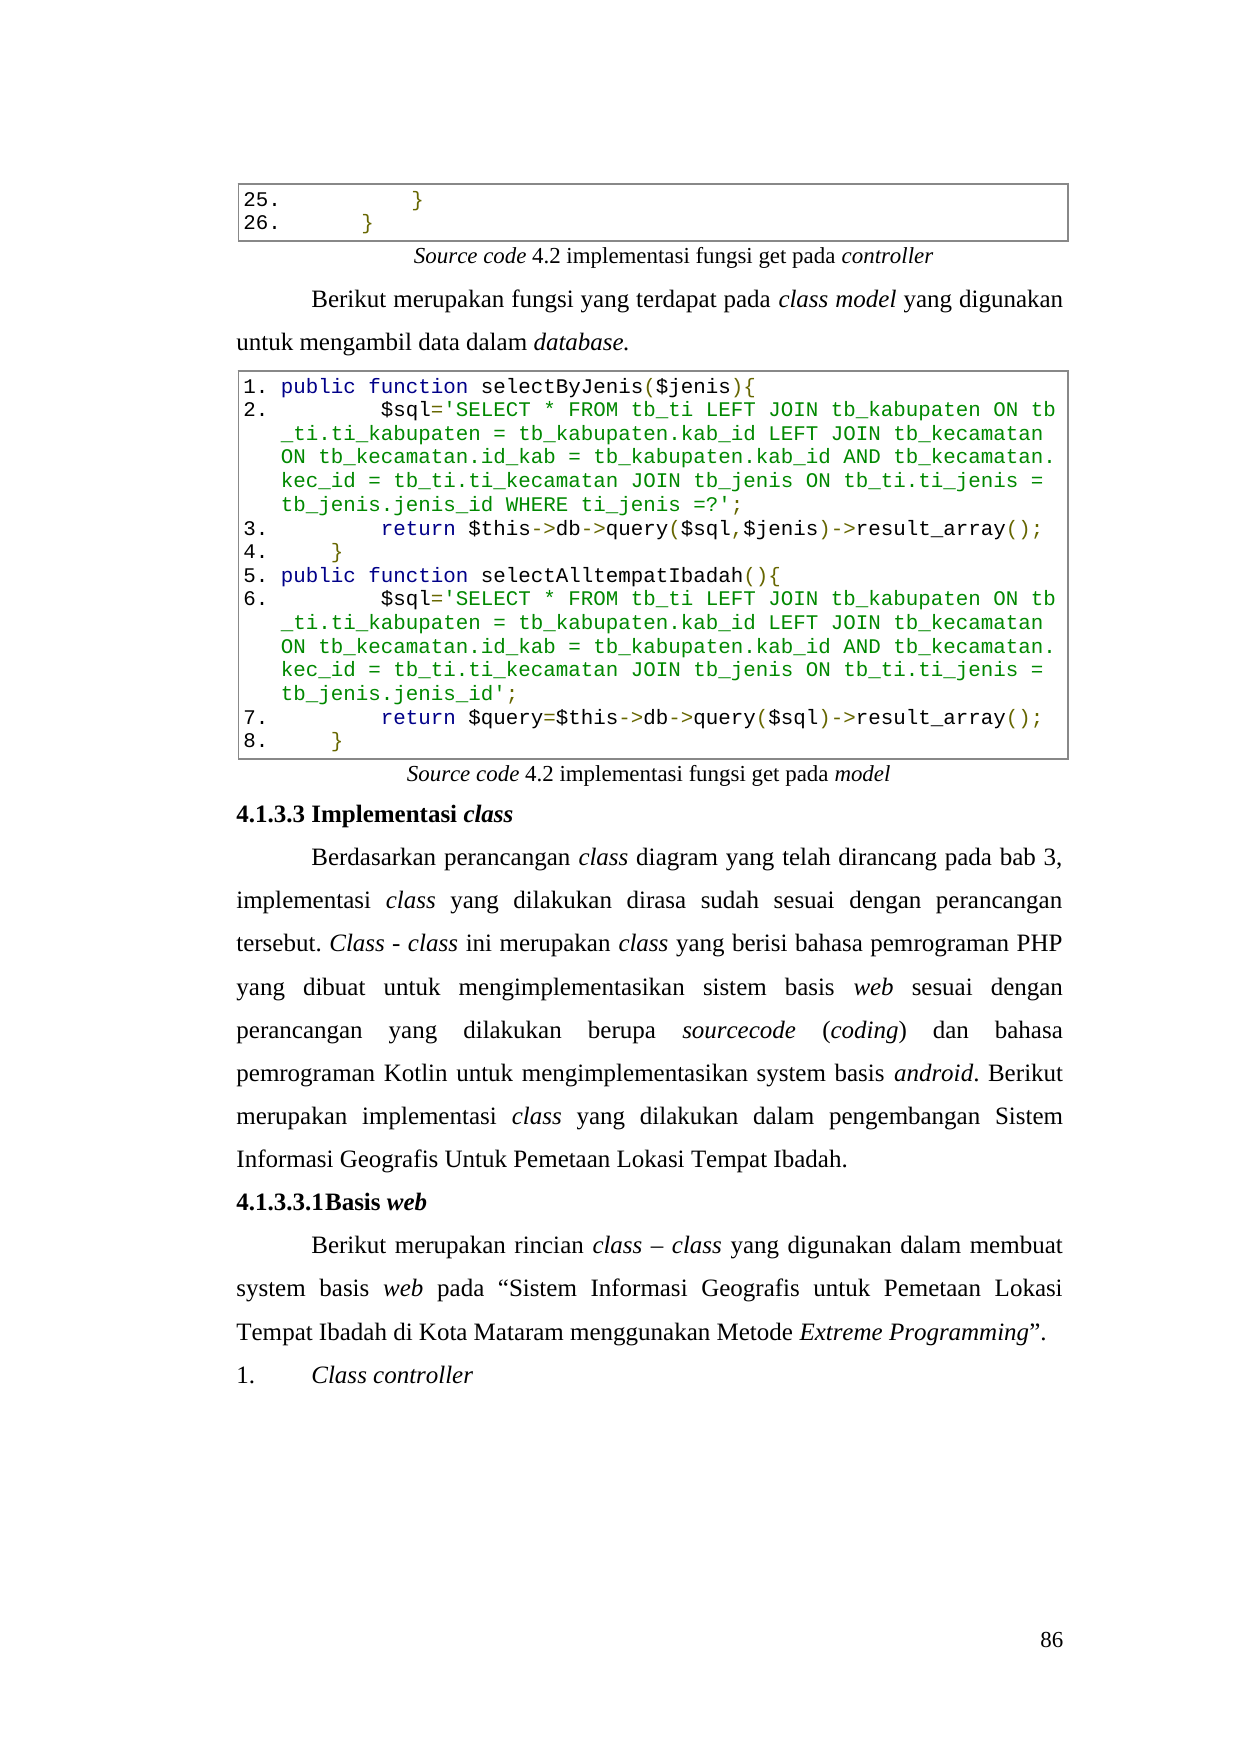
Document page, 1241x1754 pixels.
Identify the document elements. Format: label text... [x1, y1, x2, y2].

list return $query=$this->db->query($sql)->result_array(); [239, 701, 1067, 724]
list public function selectByJenis($jenis){ [239, 372, 1067, 393]
text Berdasarkan perancangan class diagram yang telah dirancang pada bab 3, implementasi class yang dilakukan dirasa sudah sesuai dengan perancangan tersebut. Class - class ini merupakan class yang berisi bahasa pemrograman PHP yang dibuat untuk mengimplementasikan sistem basis web sesuai dengan perancangan yang dilakukan berupa sourcecode (coding) dan bahasa pemrograman Kotlin untuk mengimplementasikan system basis android. Berikut merupakan implementasi class yang dilakukan dalam pengembangan Sistem Informasi Geografis Untuk Pemetaan Lokasi Tempat Ibadah. [236, 842, 1063, 1173]
list Basis web [236, 1187, 1063, 1216]
text Berikut merupakan rincian class – class yang digunakan dalam membuat system basis web pada “Sistem Informasi Geografis untuk Pemetaan Lokasi Tempat Ibadah di Kota Mataram menggunakan Metode Extreme Programming”. [236, 1230, 1063, 1345]
list Implementasi class [236, 799, 1063, 828]
text Berikut merupakan fungsi yang terdapat pada class model yang digunakan untuk mengambil data dalam database. [236, 284, 1063, 356]
list } [239, 724, 1067, 758]
list } [239, 185, 1067, 207]
list } [239, 207, 1067, 240]
list Class controller [236, 1360, 1063, 1388]
list } [239, 535, 1067, 559]
text Source code 4.2 implementasi fungsi get pada model [236, 760, 1063, 786]
list return $this->db->query($sql,$jenis)->result_array(); [239, 512, 1067, 535]
list $sql='SELECT * FROM tb_ti LEFT JOIN tb_kabupaten ON tb_ti.ti_kabupaten = tb_kabupaten.kab_id LEFT JOIN tb_kecamatan ON tb_kecamatan.id_kab = tb_kabupaten.kab_id AND tb_kecamatan.kec_id = tb_ti.ti_kecamatan JOIN tb_jenis ON tb_ti.ti_jenis = tb_jenis.jenis_id'; [239, 583, 1067, 701]
list public function selectAlltempatIbadah(){ [239, 559, 1067, 583]
list $sql='SELECT * FROM tb_ti LEFT JOIN tb_kabupaten ON tb_ti.ti_kabupaten = tb_kabupaten.kab_id LEFT JOIN tb_kecamatan ON tb_kecamatan.id_kab = tb_kabupaten.kab_id AND tb_kecamatan.kec_id = tb_ti.ti_kecamatan JOIN tb_jenis ON tb_ti.ti_jenis = tb_jenis.jenis_id WHERE ti_jenis =?'; [239, 393, 1067, 512]
